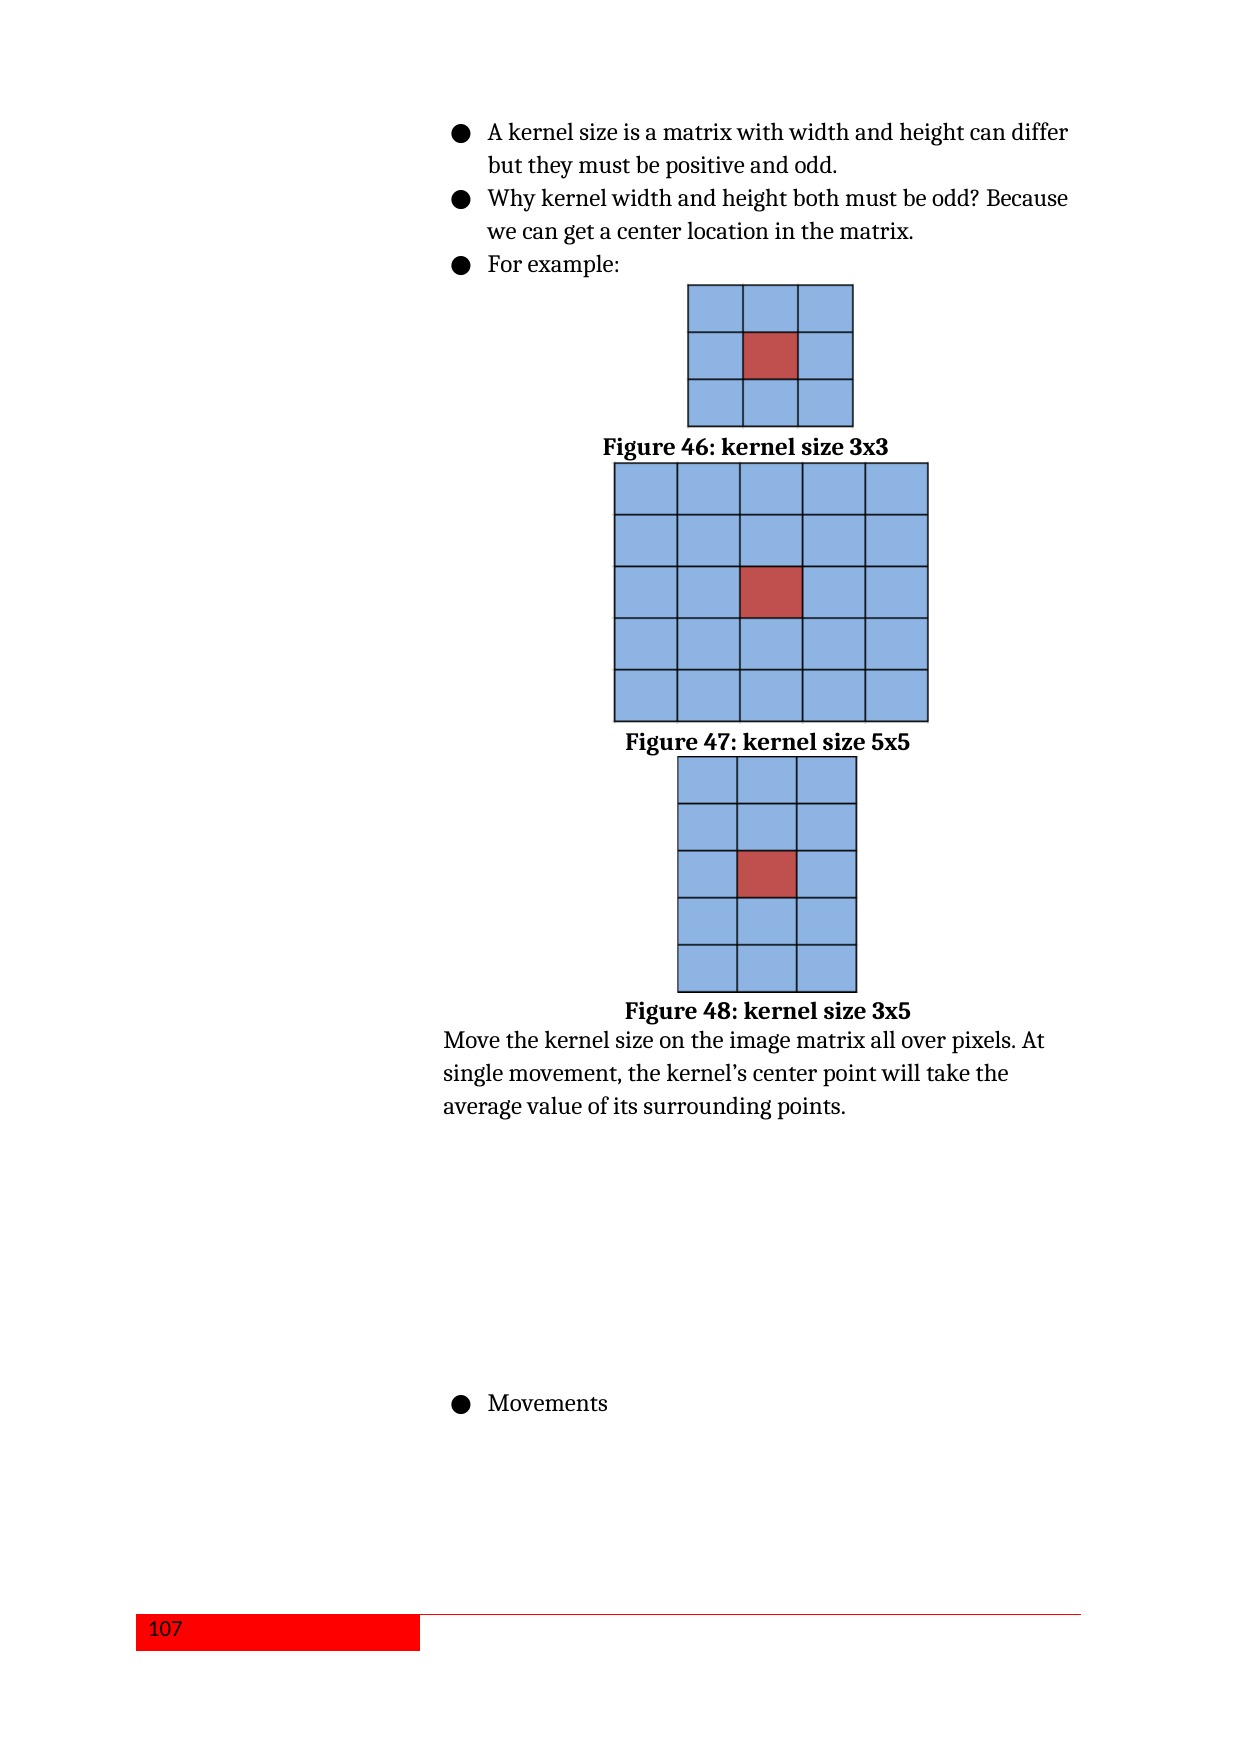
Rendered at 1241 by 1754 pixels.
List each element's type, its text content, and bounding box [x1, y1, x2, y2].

list Figure 48: kernel size 3x5 [443, 997, 1092, 1026]
list Movements [450, 1389, 1092, 1418]
picture [677, 756, 859, 993]
list For example: [450, 250, 1092, 279]
picture [611, 461, 929, 724]
text Move the kernel size on the image matrix all over pixels. At single movement, the kernel’s center point will take the average value of its surrounding points. [443, 1026, 1092, 1121]
list Figure 47: kernel size 5x5 [443, 728, 1092, 757]
list Why kernel width and height both must be odd? Because we can get a center location in the matrix. [450, 184, 1092, 246]
list Figure 46: kernel size 3x3 [399, 433, 1092, 462]
list A kernel size is a matrix with width and height can differ but they must be positive and odd. [450, 118, 1092, 180]
picture [686, 283, 854, 429]
